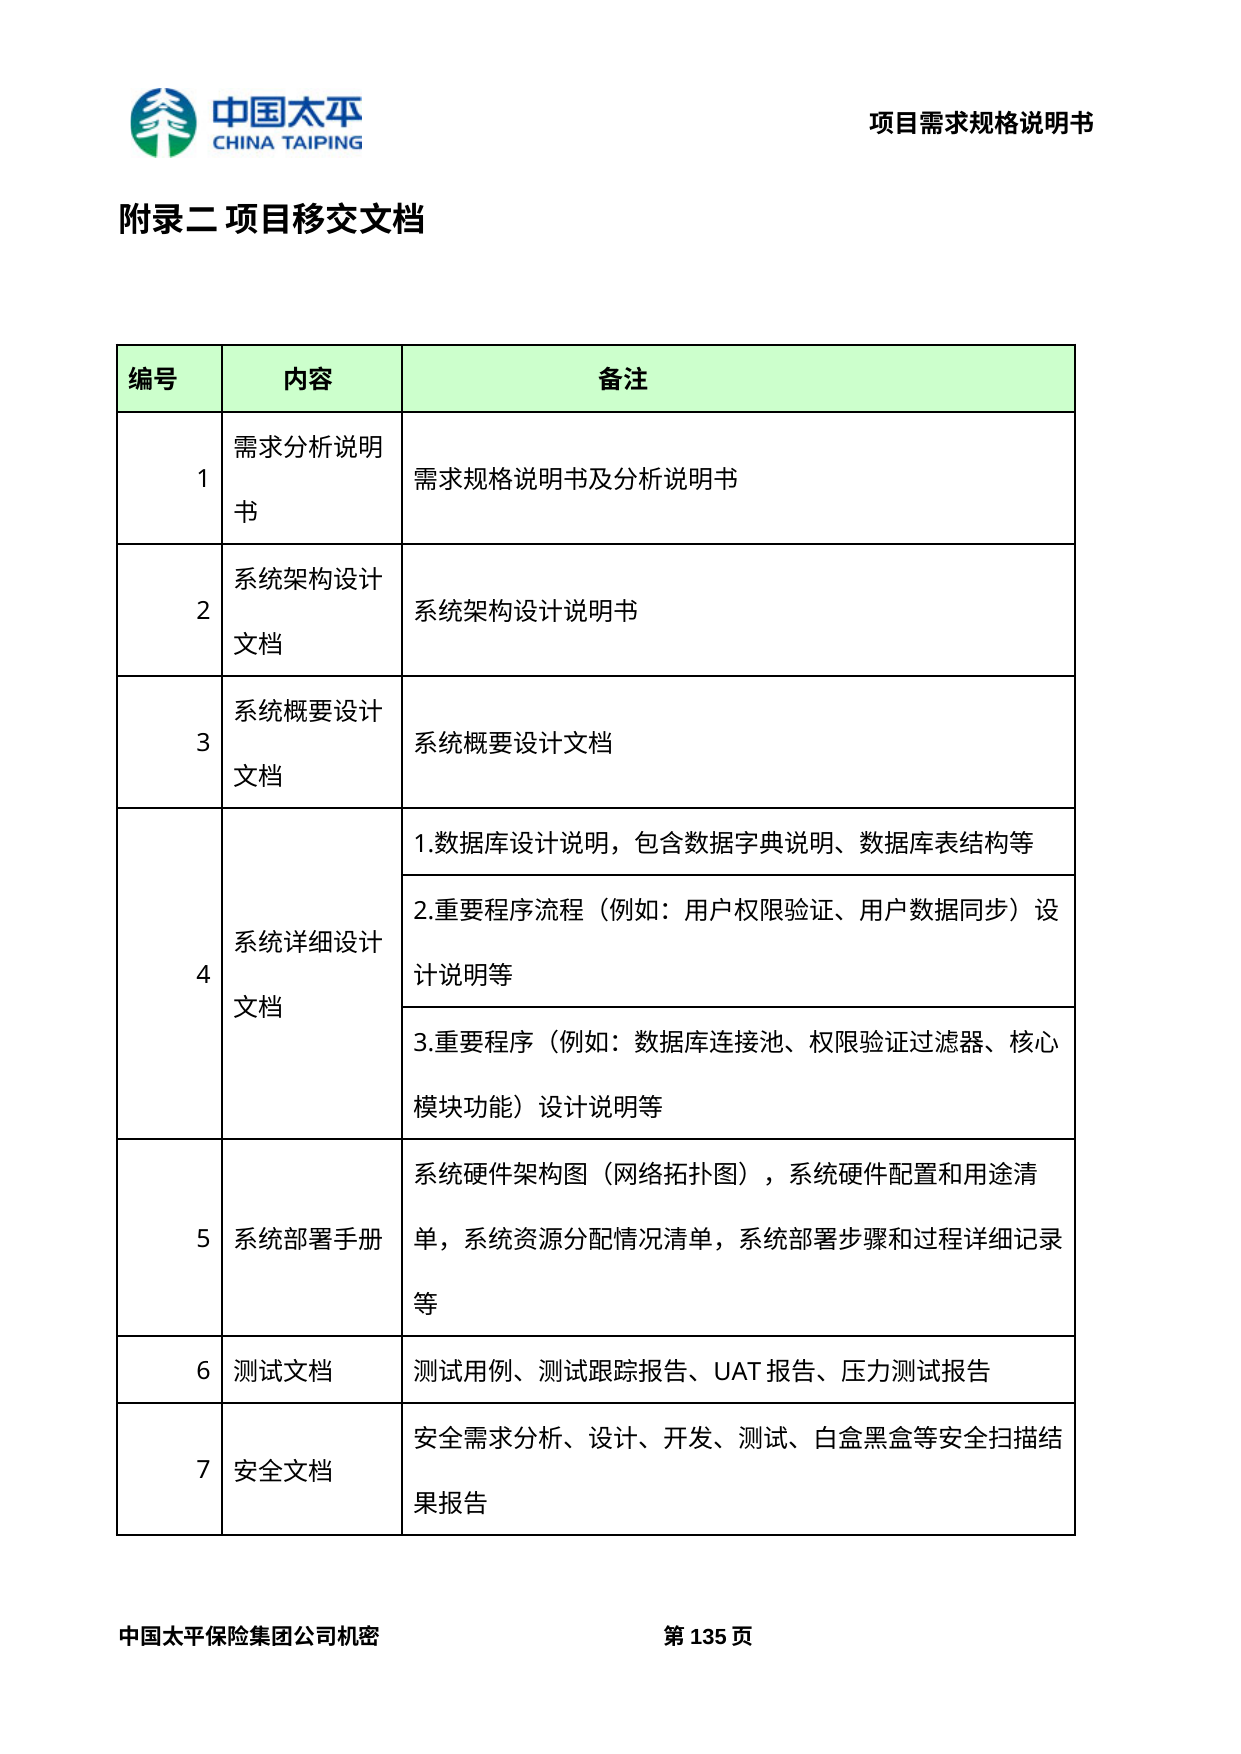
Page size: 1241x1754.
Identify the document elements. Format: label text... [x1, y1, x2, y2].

table_cell 系统硬件架构图（网络拓扑图），系统硬件配置和用途清单，系统资源分配情况清单，系统部署步骤和过程详细记录等 [403, 1140, 1074, 1335]
table_cell 3.重要程序（例如：数据库连接池、权限验证过滤器、核心模块功能）设计说明等 [403, 1008, 1074, 1138]
table_cell 2.重要程序流程（例如：用户权限验证、用户数据同步）设计说明等 [403, 876, 1074, 1006]
table_cell 安全需求分析、设计、开发、测试、白盒黑盒等安全扫描结果报告 [403, 1404, 1074, 1534]
table_cell 5 [118, 1140, 221, 1335]
table_cell 系统部署手册 [223, 1140, 401, 1335]
table_header 备注 [403, 346, 1074, 411]
table_cell 系统架构设计说明书 [403, 545, 1074, 675]
table_cell 安全文档 [223, 1404, 401, 1534]
table_cell 3 [118, 677, 221, 807]
table_cell 系统概要设计文档 [403, 677, 1074, 807]
table_cell 系统架构设计文档 [223, 545, 401, 675]
table_cell 测试文档 [223, 1337, 401, 1402]
table_cell 1.数据库设计说明，包含数据字典说明、数据库表结构等 [403, 809, 1074, 874]
table_cell 系统概要设计文档 [223, 677, 401, 807]
table_cell 系统详细设计文档 [223, 809, 401, 1138]
subtitle 附录二 项目移交文档 [118, 193, 1122, 241]
table_cell 测试用例、测试跟踪报告、UAT报告、压力测试报告 [403, 1337, 1074, 1402]
picture [130, 88, 362, 158]
table_cell 4 [118, 809, 221, 1138]
table_cell 需求规格说明书及分析说明书 [403, 413, 1074, 543]
table_cell 需求分析说明书 [223, 413, 401, 543]
table_cell 7 [118, 1404, 221, 1534]
table_cell 2 [118, 545, 221, 675]
table_header 内容 [223, 346, 401, 411]
table_cell 1 [118, 413, 221, 543]
table_cell 6 [118, 1337, 221, 1402]
table_header 编号 [118, 346, 221, 411]
